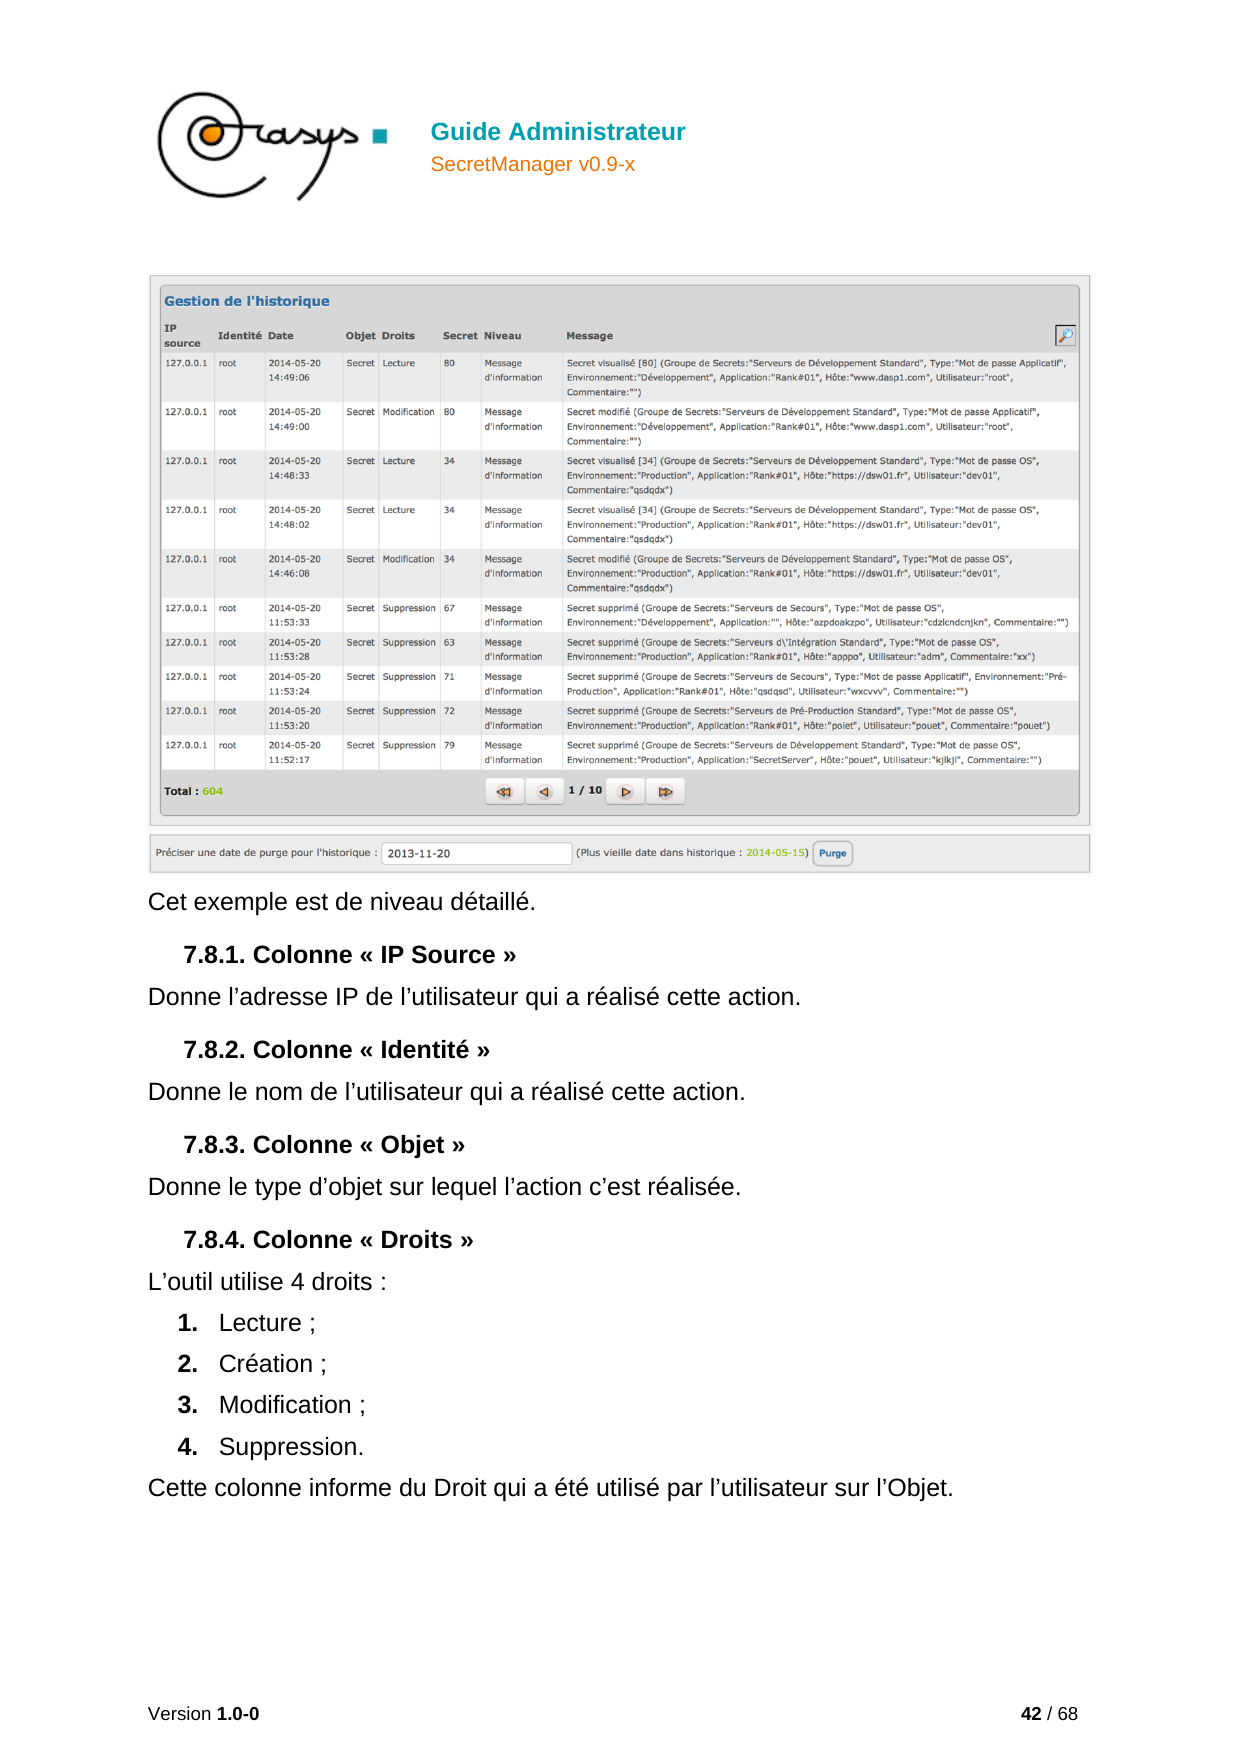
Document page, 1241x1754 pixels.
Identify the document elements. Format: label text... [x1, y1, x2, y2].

list Modification ; [177, 1390, 1092, 1419]
subtitle Colonne « Droits » [183, 1225, 1092, 1254]
list Création ; [177, 1349, 1092, 1378]
list Suppression. [177, 1432, 1092, 1460]
text Cet exemple est de niveau détaillé. [148, 887, 1092, 915]
text Cette colonne informe du Droit qui a été utilisé par l’utilisateur sur l’Objet. [148, 1473, 1092, 1502]
text Donne le nom de l’utilisateur qui a réalisé cette action. [148, 1077, 1092, 1105]
text L’outil utilise 4 droits : [148, 1267, 1092, 1295]
picture [147, 273, 1093, 875]
picture [147, 80, 408, 220]
text Donne l’adresse IP de l’utilisateur qui a réalisé cette action. [148, 982, 1092, 1010]
text Donne le type d’objet sur lequel l’action c’est réalisée. [148, 1172, 1092, 1200]
subtitle Colonne « Identité » [183, 1035, 1092, 1064]
list Lecture ; [177, 1308, 1092, 1337]
subtitle Colonne « IP Source » [183, 940, 1092, 969]
subtitle Colonne « Objet » [183, 1130, 1092, 1159]
